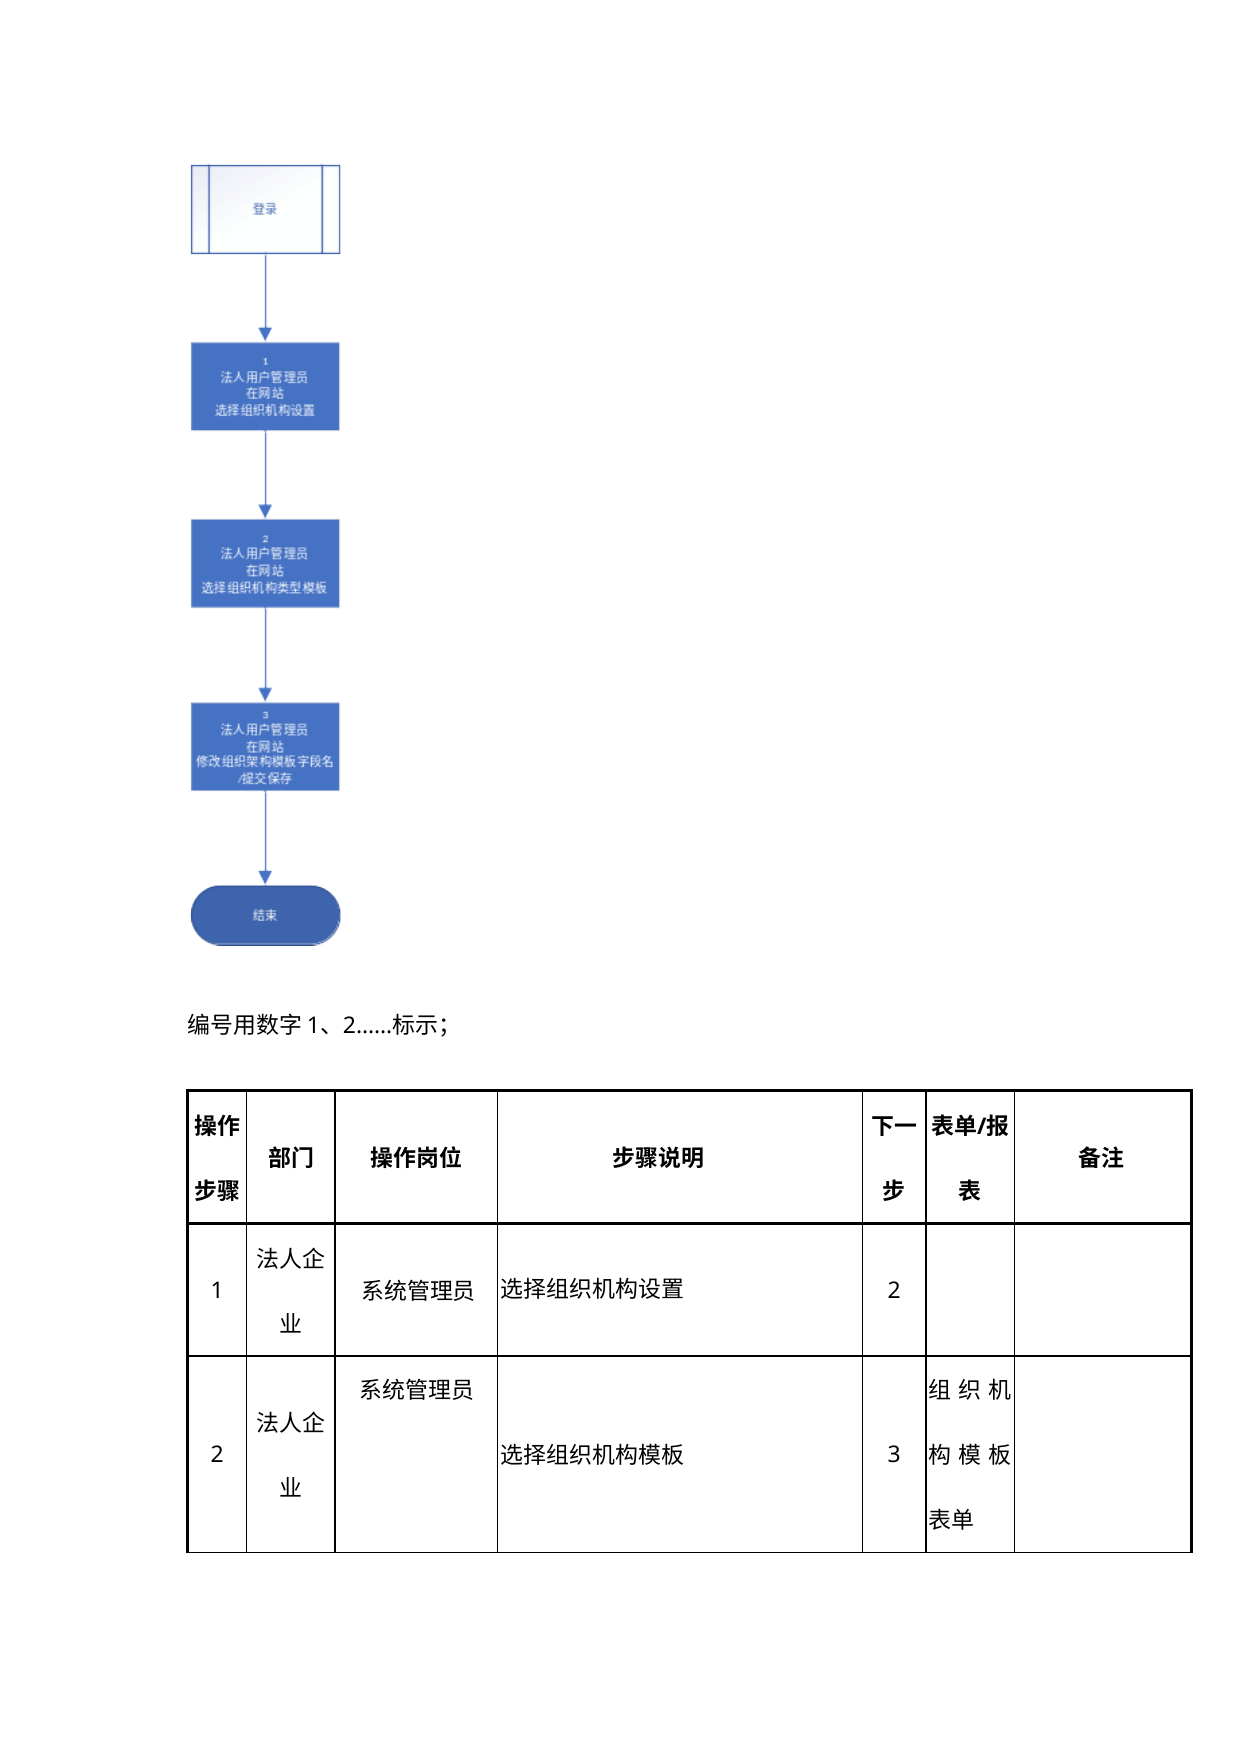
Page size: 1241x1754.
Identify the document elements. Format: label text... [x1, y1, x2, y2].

table_cell 法人企业 [247, 1357, 334, 1551]
table_header 下一步 [863, 1092, 925, 1222]
table_cell 选择组织机构模板 [498, 1357, 862, 1551]
text 编号用数字1、2……标示； [187, 991, 1053, 1056]
table_header 操作步骤 [189, 1092, 246, 1222]
table_header 表单/报表 [927, 1092, 1014, 1222]
table_cell 系统管理员 [336, 1225, 497, 1355]
table_cell 组织机构模板表单 [927, 1357, 1014, 1551]
table_header 部门 [247, 1092, 334, 1222]
table_cell 系统管理员 [336, 1357, 497, 1551]
table_cell 2 [863, 1225, 925, 1355]
table_cell 1 [189, 1225, 246, 1355]
table_cell [927, 1225, 1014, 1355]
table_cell 2 [189, 1357, 246, 1551]
table_cell 选择组织机构设置 [498, 1225, 862, 1355]
table_cell 3 [863, 1357, 925, 1551]
table_header 操作岗位 [336, 1092, 497, 1222]
table_cell [1015, 1357, 1190, 1551]
table_header 步骤说明 [498, 1092, 862, 1222]
table_header 备注 [1015, 1092, 1190, 1222]
table_cell 法人企业 [247, 1225, 334, 1355]
table_cell [1015, 1225, 1190, 1355]
